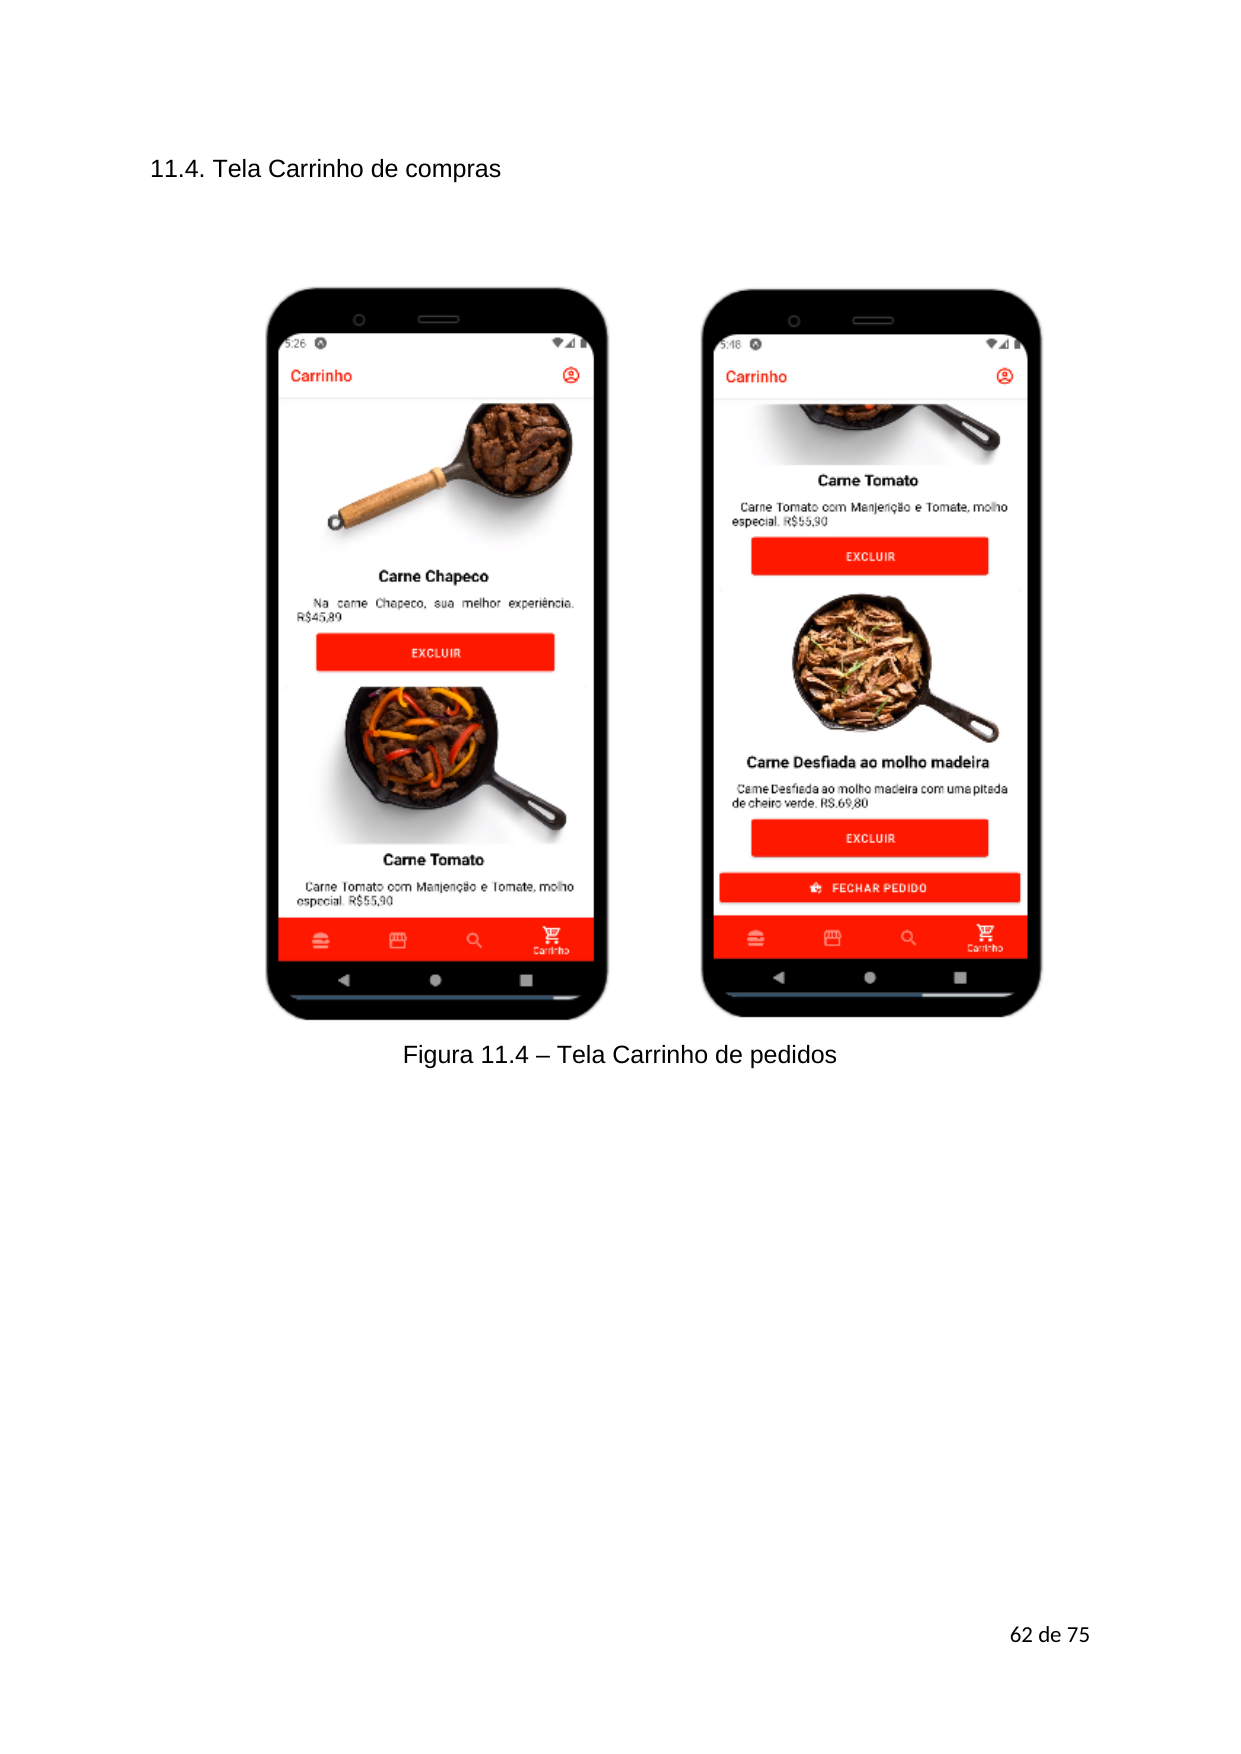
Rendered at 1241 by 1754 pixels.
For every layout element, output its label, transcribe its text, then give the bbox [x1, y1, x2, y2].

text Figura 11.4 – Tela Carrinho de pedidos [150, 1039, 1090, 1068]
subtitle 11.4. Tela Carrinho de compras [150, 154, 1090, 183]
picture [264, 275, 616, 1026]
picture [695, 275, 1050, 1026]
